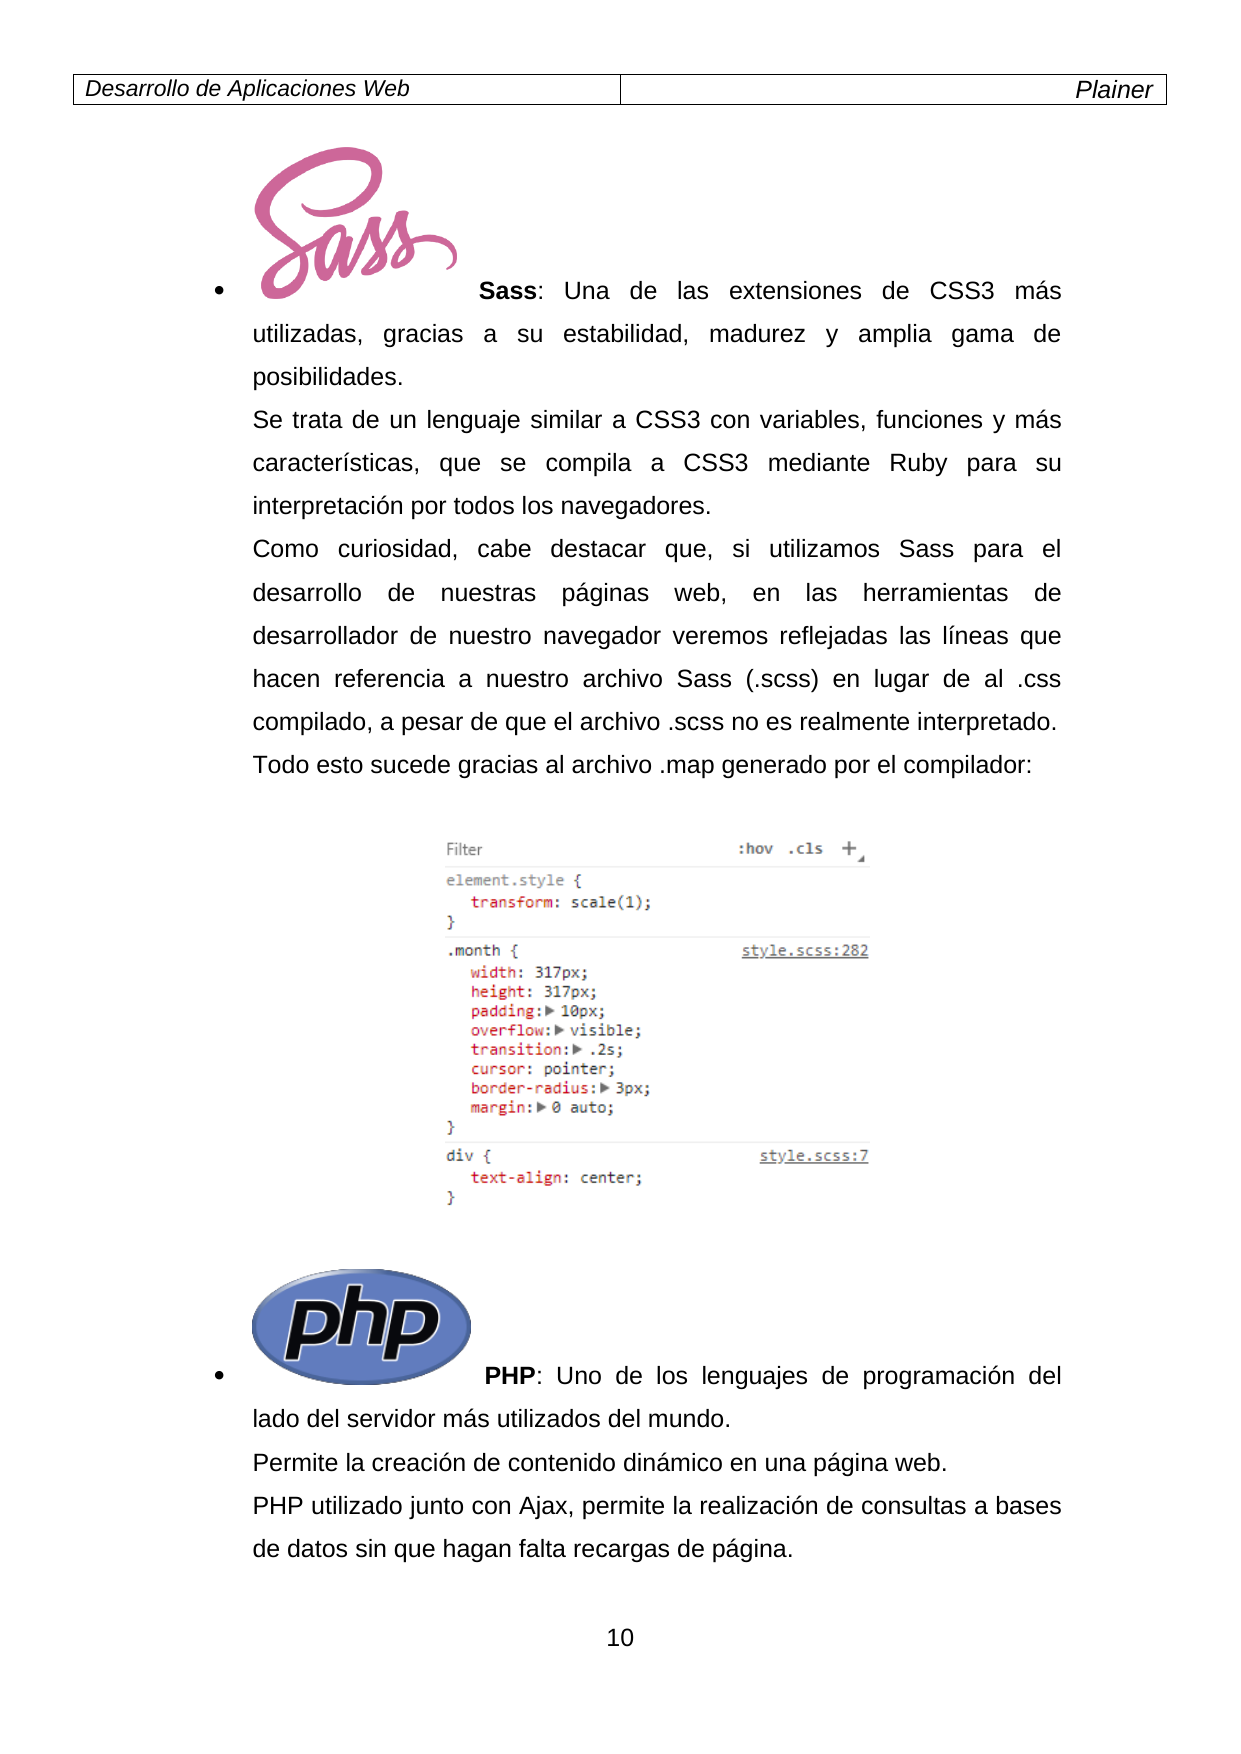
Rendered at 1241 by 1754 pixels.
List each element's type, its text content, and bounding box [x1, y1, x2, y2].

list Sass: Una de las extensiones de CSS3 más utilizadas, gracias a su estabilidad, madurez y amplia gama de posibilidades. [215, 148, 1063, 391]
list Como curiosidad, cabe destacar que, si utilizamos Sass para el desarrollo de nuestras páginas web, en las herramientas de desarrollador de nuestro navegador veremos reflejadas las líneas que hacen referencia a nuestro archivo Sass (.scss) en lugar de al .css compilado, a pesar de que el archivo .scss no es realmente interpretado. [252, 534, 1063, 736]
list Todo esto sucede gracias al archivo .map generado por el compilador: [252, 750, 1063, 779]
list Se trata de un lenguaje similar a CSS3 con variables, funciones y más características, que se compila a CSS3 mediante Ruby para su interpretación por todos los navegadores. [252, 405, 1063, 520]
list PHP: Uno de los lenguajes de programación del lado del servidor más utilizados del mundo. [215, 1269, 1063, 1433]
picture [445, 836, 870, 1212]
list PHP utilizado junto con Ajax, permite la realización de consultas a bases de datos sin que hagan falta recargas de página. [252, 1491, 1063, 1563]
picture [252, 1268, 471, 1385]
list Permite la creación de contenido dinámico en una página web. [252, 1448, 1063, 1476]
picture [252, 147, 459, 299]
